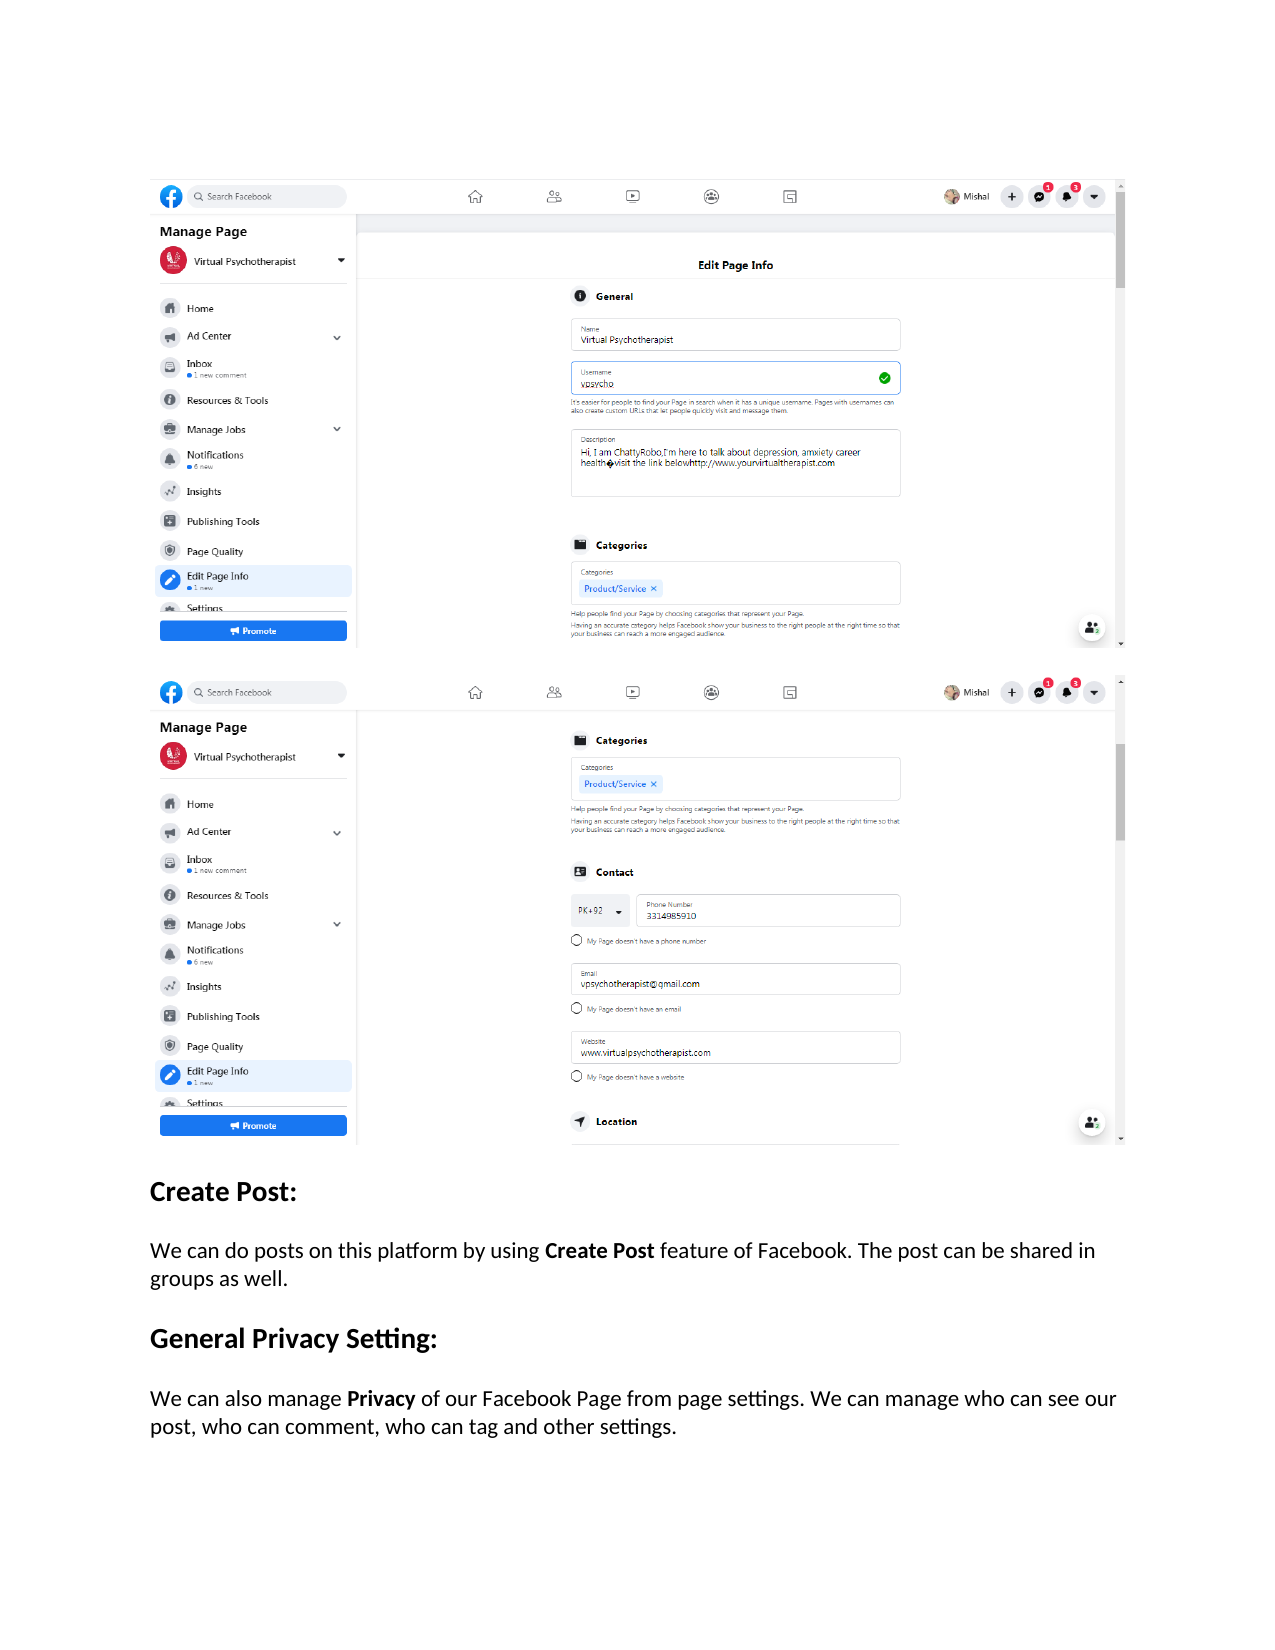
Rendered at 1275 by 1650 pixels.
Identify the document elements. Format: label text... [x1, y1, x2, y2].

text We can also manage Privacy of our Facebook Page from page settings. We can manage who can see our post, who can comment, who can tag and other settings. [150, 1384, 1125, 1440]
picture [150, 675, 1125, 1145]
text General Privacy Setting: [150, 1320, 1125, 1356]
picture [150, 178, 1125, 648]
text We can do posts on this platform by using Create Post feature of Facebook. The post can be shared in groups as well. [150, 1236, 1125, 1292]
text Create Post: [150, 1173, 1125, 1208]
